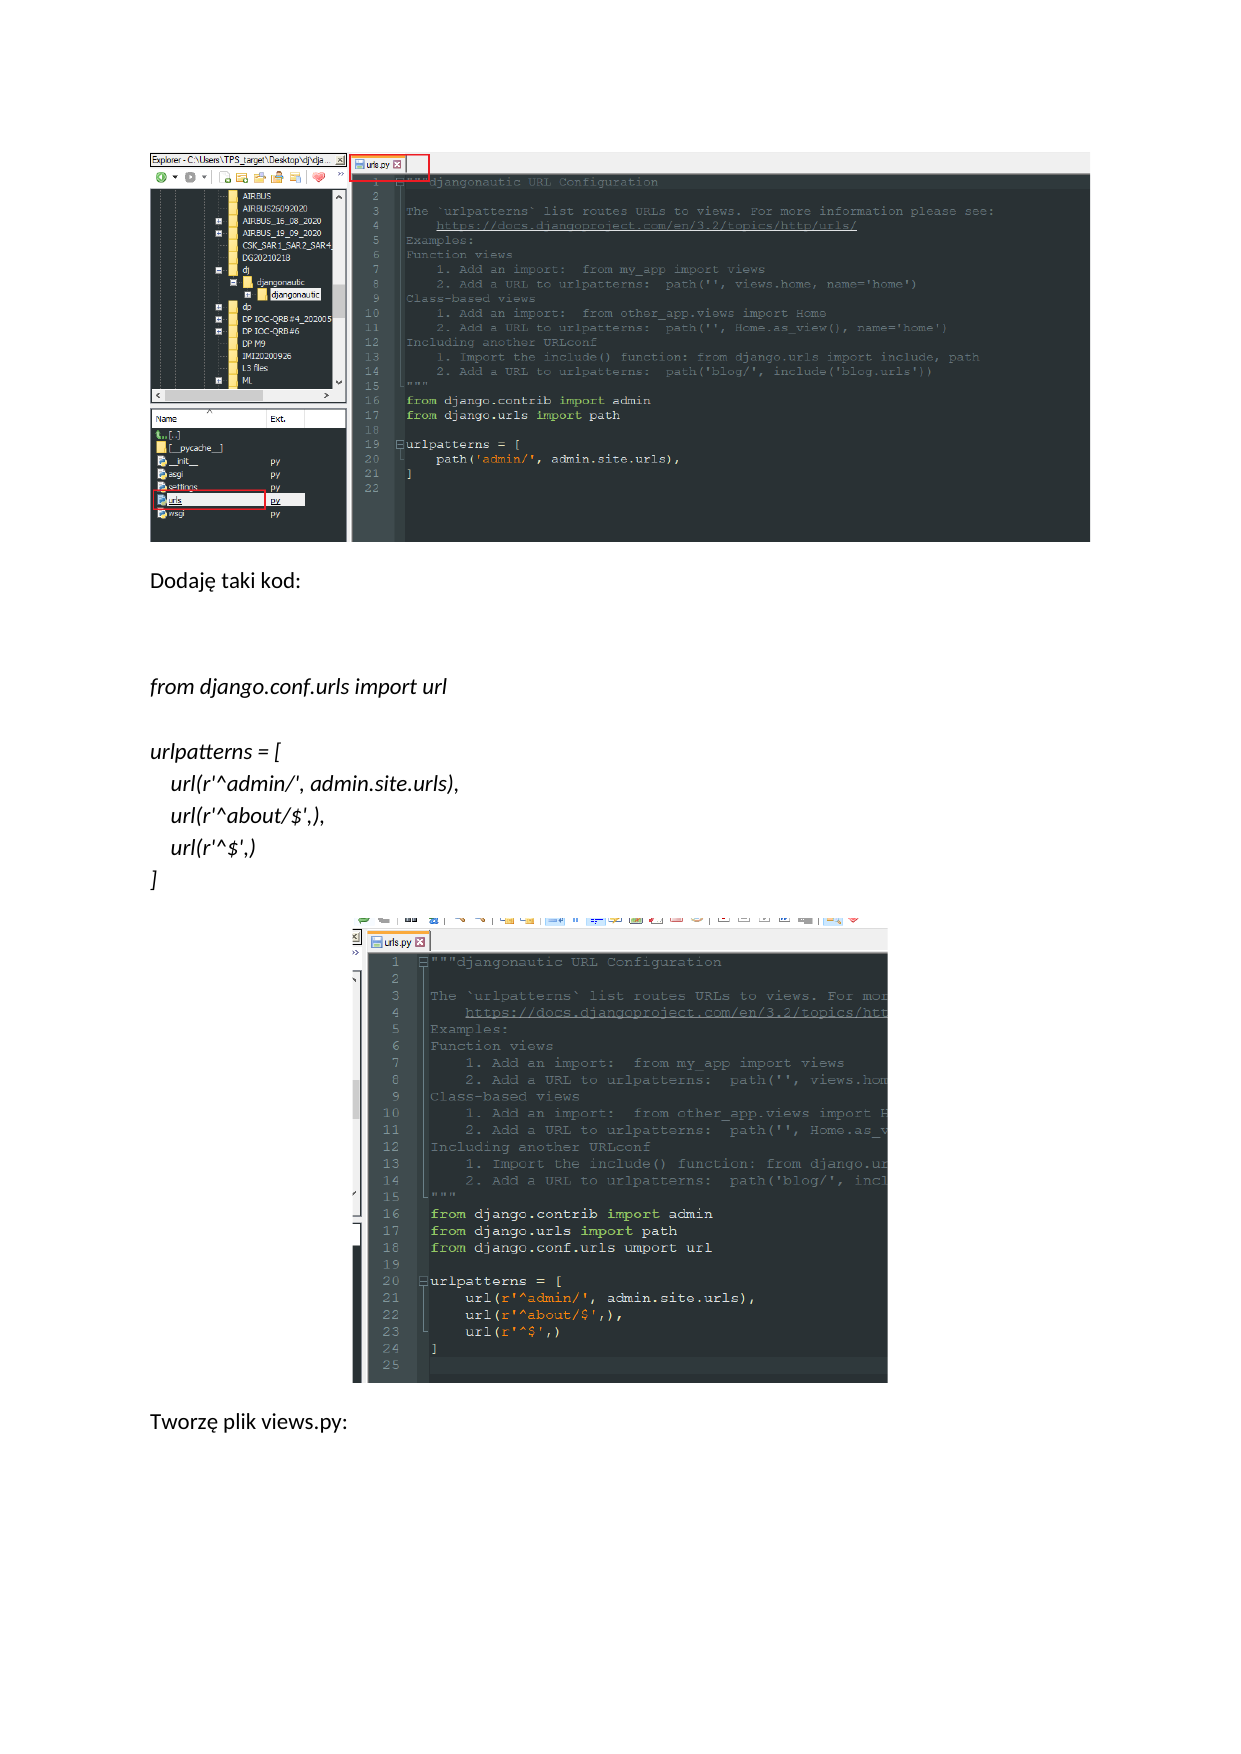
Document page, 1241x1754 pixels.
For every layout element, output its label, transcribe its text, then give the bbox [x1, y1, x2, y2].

text urlpatterns = [ [150, 737, 1090, 765]
picture [150, 150, 1091, 542]
text Tworzę plik views.py: [150, 1407, 1090, 1435]
text url(r'^about/$',), [150, 801, 1090, 829]
text Dodaję taki kod: [150, 566, 1090, 594]
picture [352, 918, 888, 1383]
text url(r'^$',) [150, 833, 1090, 861]
text ] [150, 866, 1090, 893]
text url(r'^admin/', admin.site.urls), [150, 769, 1090, 797]
text from django.conf.urls import url [150, 672, 1090, 700]
